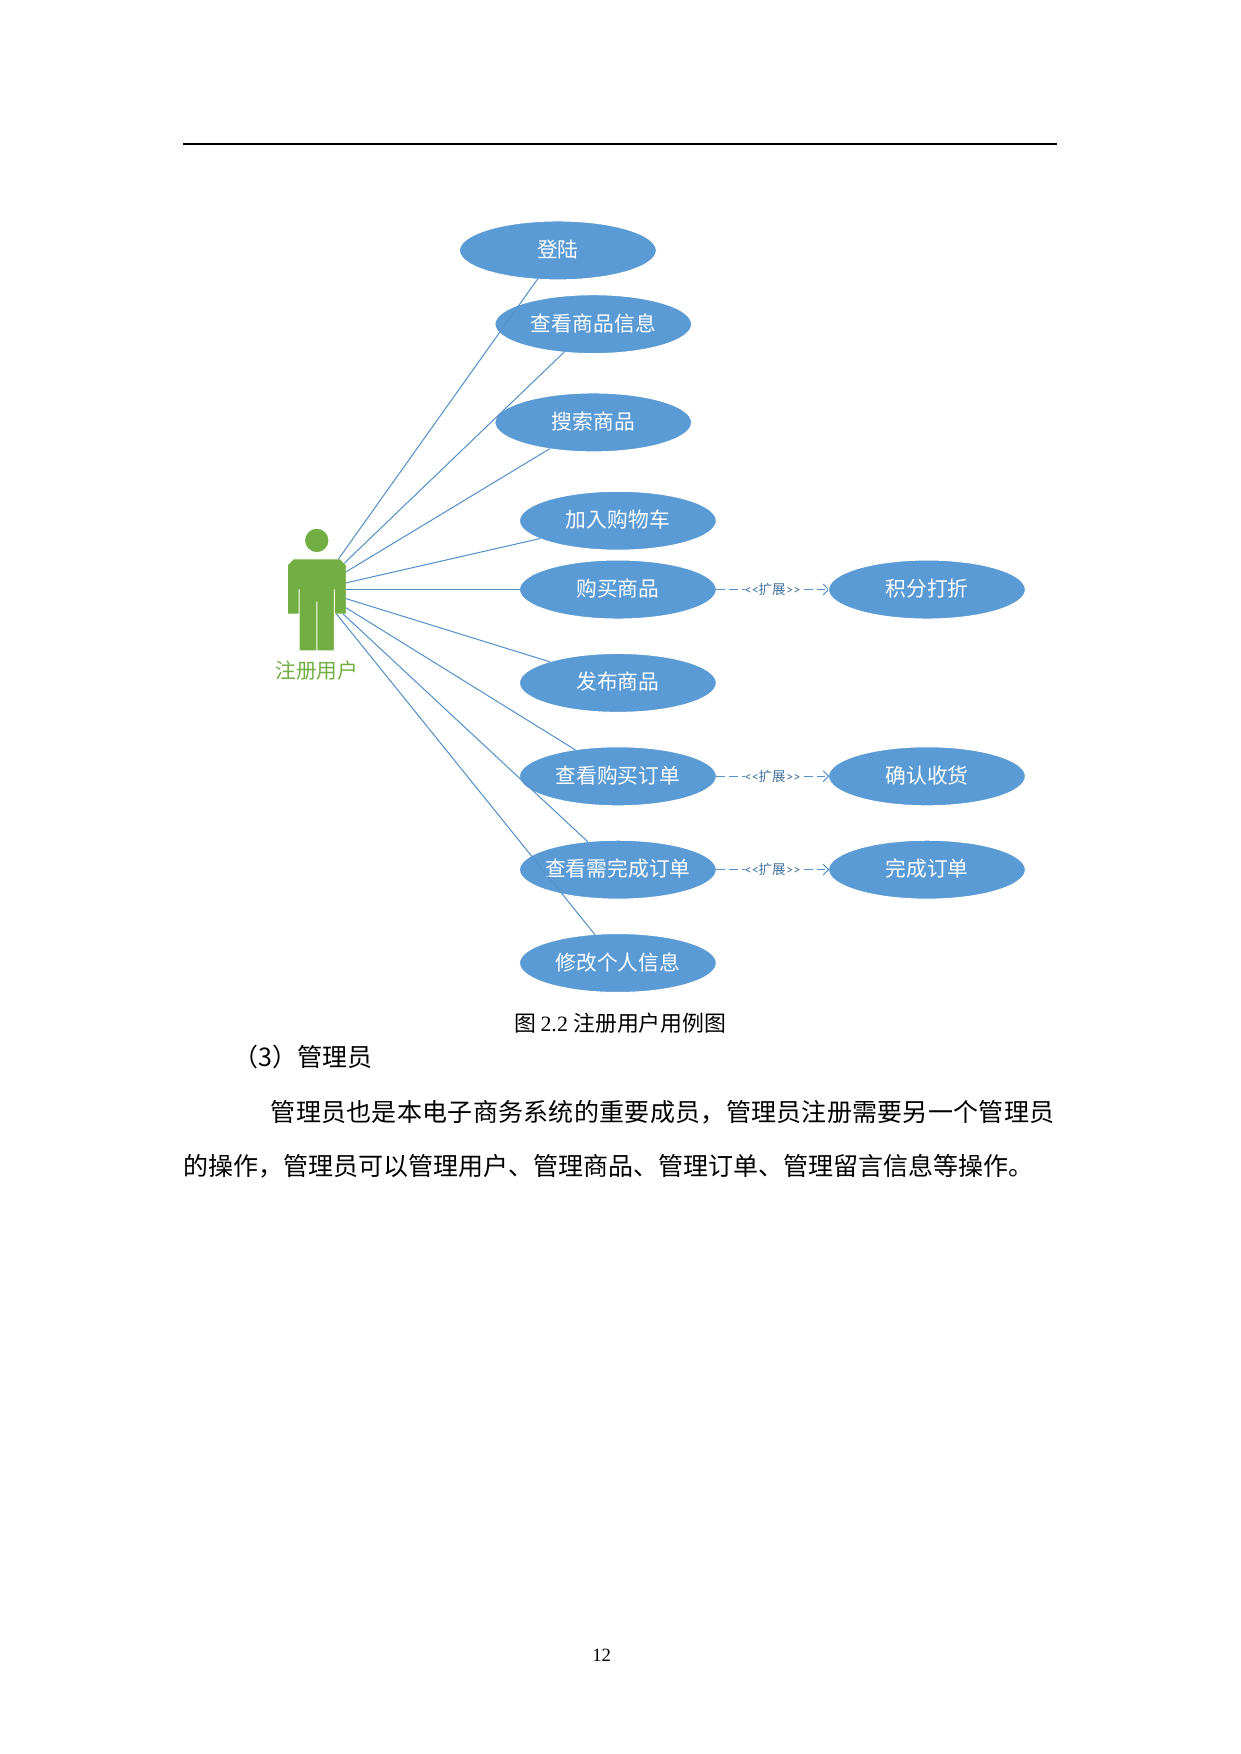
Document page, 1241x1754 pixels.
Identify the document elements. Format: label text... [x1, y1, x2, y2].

text （3）管理员 [183, 1038, 1057, 1074]
text 图2.2 注册用户用例图 [183, 1006, 1057, 1038]
text 管理员也是本电子商务系统的重要成员，管理员注册需要另一个管理员的操作，管理员可以管理用户、管理商品、管理订单、管理留言信息等操作。 [183, 1092, 1057, 1183]
